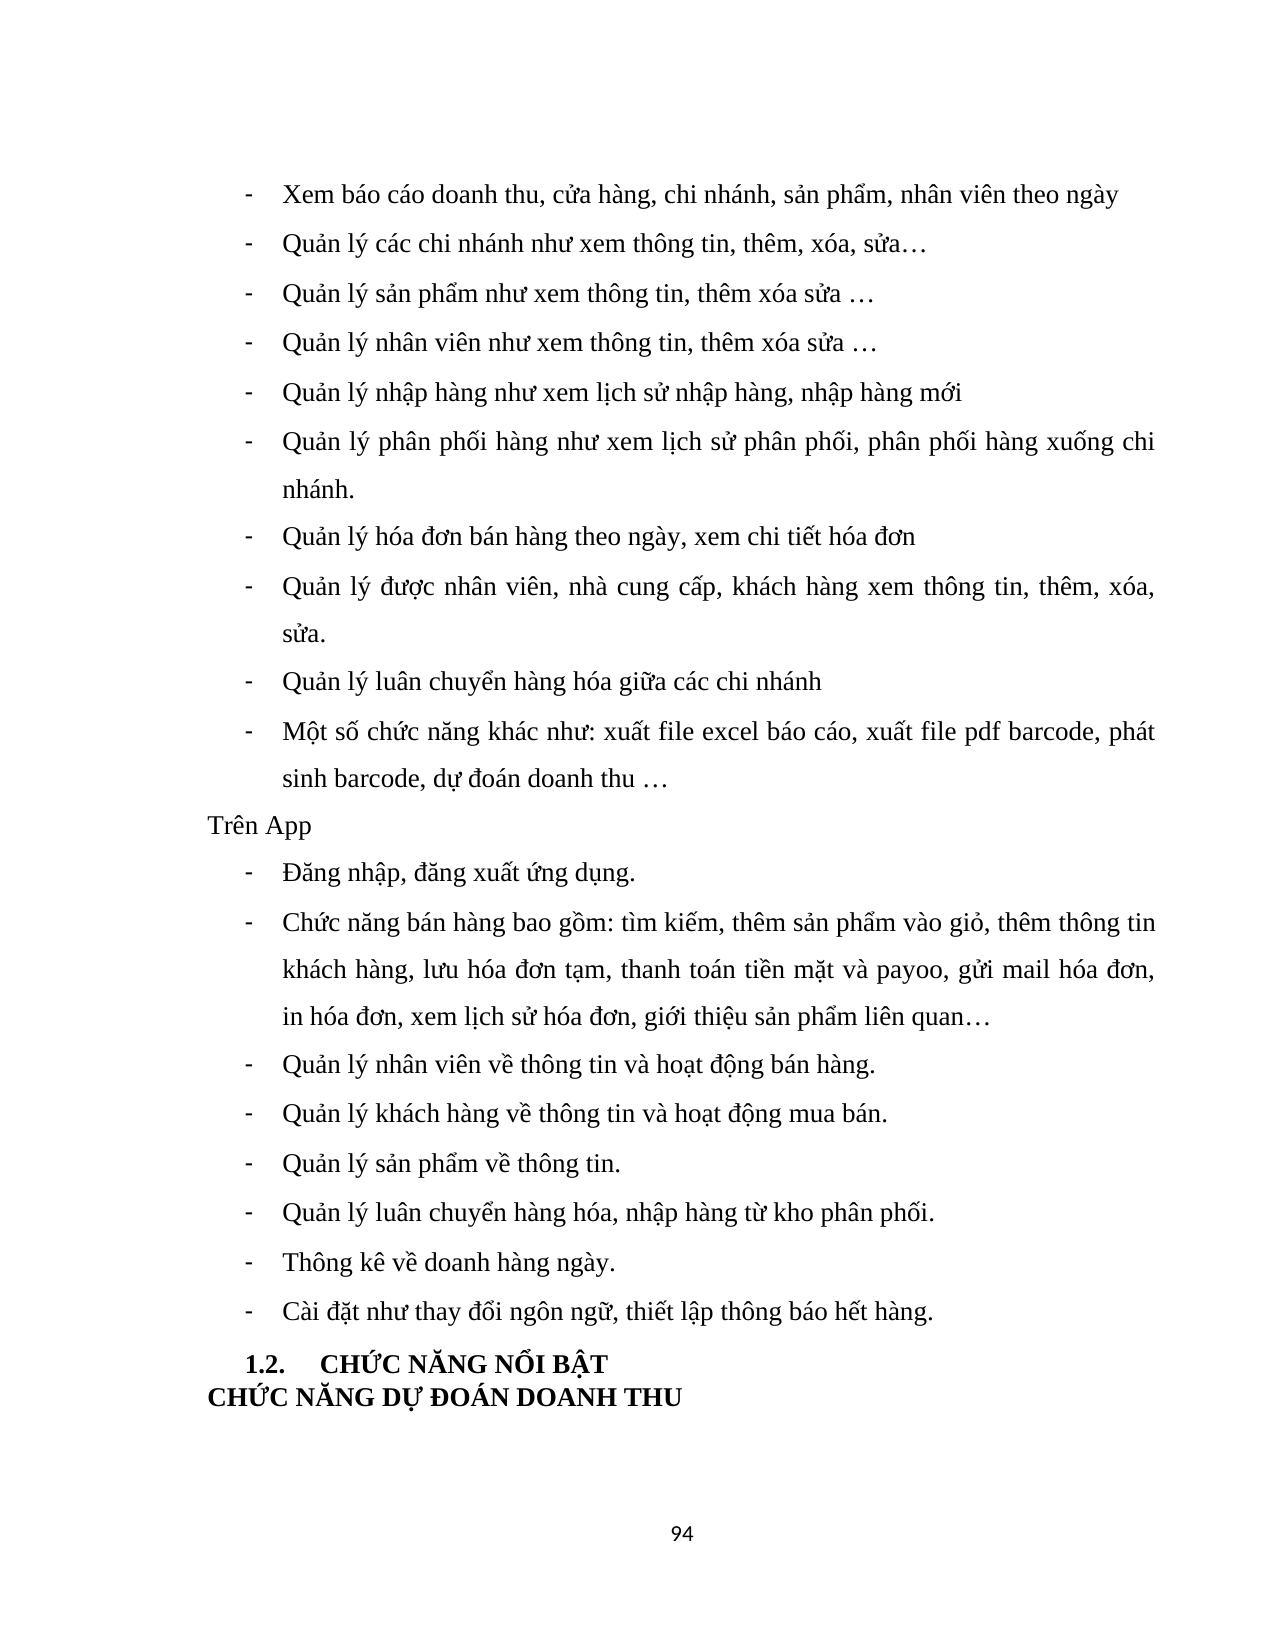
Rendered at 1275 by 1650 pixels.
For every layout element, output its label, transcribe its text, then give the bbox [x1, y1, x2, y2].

list Quản lý khách hàng về thông tin và hoạt động mua bán. [244, 1096, 1156, 1129]
list Quản lý nhân viên như xem thông tin, thêm xóa sửa … [244, 325, 1156, 358]
list Quản lý sản phẩm về thông tin. [244, 1146, 1156, 1179]
list Quản lý luân chuyển hàng hóa giữa các chi nhánh [244, 664, 1156, 697]
list Quản lý phân phối hàng như xem lịch sử phân phối, phân phối hàng xuống chi nhánh. [244, 424, 1156, 504]
list Một số chức năng khác như: xuất file excel báo cáo, xuất file pdf barcode, phát sinh barcode, dự đoán doanh thu … [244, 714, 1156, 793]
list Quản lý sản phẩm như xem thông tin, thêm xóa sửa … [244, 276, 1156, 309]
list Quản lý luân chuyển hàng hóa, nhập hàng từ kho phân phối. [244, 1195, 1156, 1228]
text Trên App [207, 809, 1156, 840]
list Quản lý các chi nhánh như xem thông tin, thêm, xóa, sửa… [244, 226, 1156, 259]
list Quản lý hóa đơn bán hàng theo ngày, xem chi tiết hóa đơn [244, 519, 1156, 553]
list Xem báo cáo doanh thu, cửa hàng, chi nhánh, sản phẩm, nhân viên theo ngày [244, 177, 1156, 210]
list Chức năng bán hàng bao gồm: tìm kiếm, thêm sản phẩm vào giỏ, thêm thông tin khách hàng, lưu hóa đơn tạm, thanh toán tiền mặt và payoo, gửi mail hóa đơn, in hóa đơn, xem lịch sử hóa đơn, giới thiệu sản phẩm liên quan… [244, 905, 1156, 1031]
text CHỨC NĂNG DỰ ĐOÁN DOANH THU [207, 1382, 1156, 1413]
list Cài đặt như thay đổi ngôn ngữ, thiết lập thông báo hết hàng. [244, 1294, 1156, 1327]
list Quản lý nhân viên về thông tin và hoạt động bán hàng. [244, 1047, 1156, 1080]
list Quản lý được nhân viên, nhà cung cấp, khách hàng xem thông tin, thêm, xóa, sửa. [244, 569, 1156, 649]
list Thông kê về doanh hàng ngày. [244, 1245, 1156, 1278]
list Đăng nhập, đăng xuất ứng dụng. [244, 856, 1156, 889]
subtitle CHỨC NĂNG NỔI BẬT [244, 1348, 1156, 1379]
list Quản lý nhập hàng như xem lịch sử nhập hàng, nhập hàng mới [244, 375, 1156, 408]
